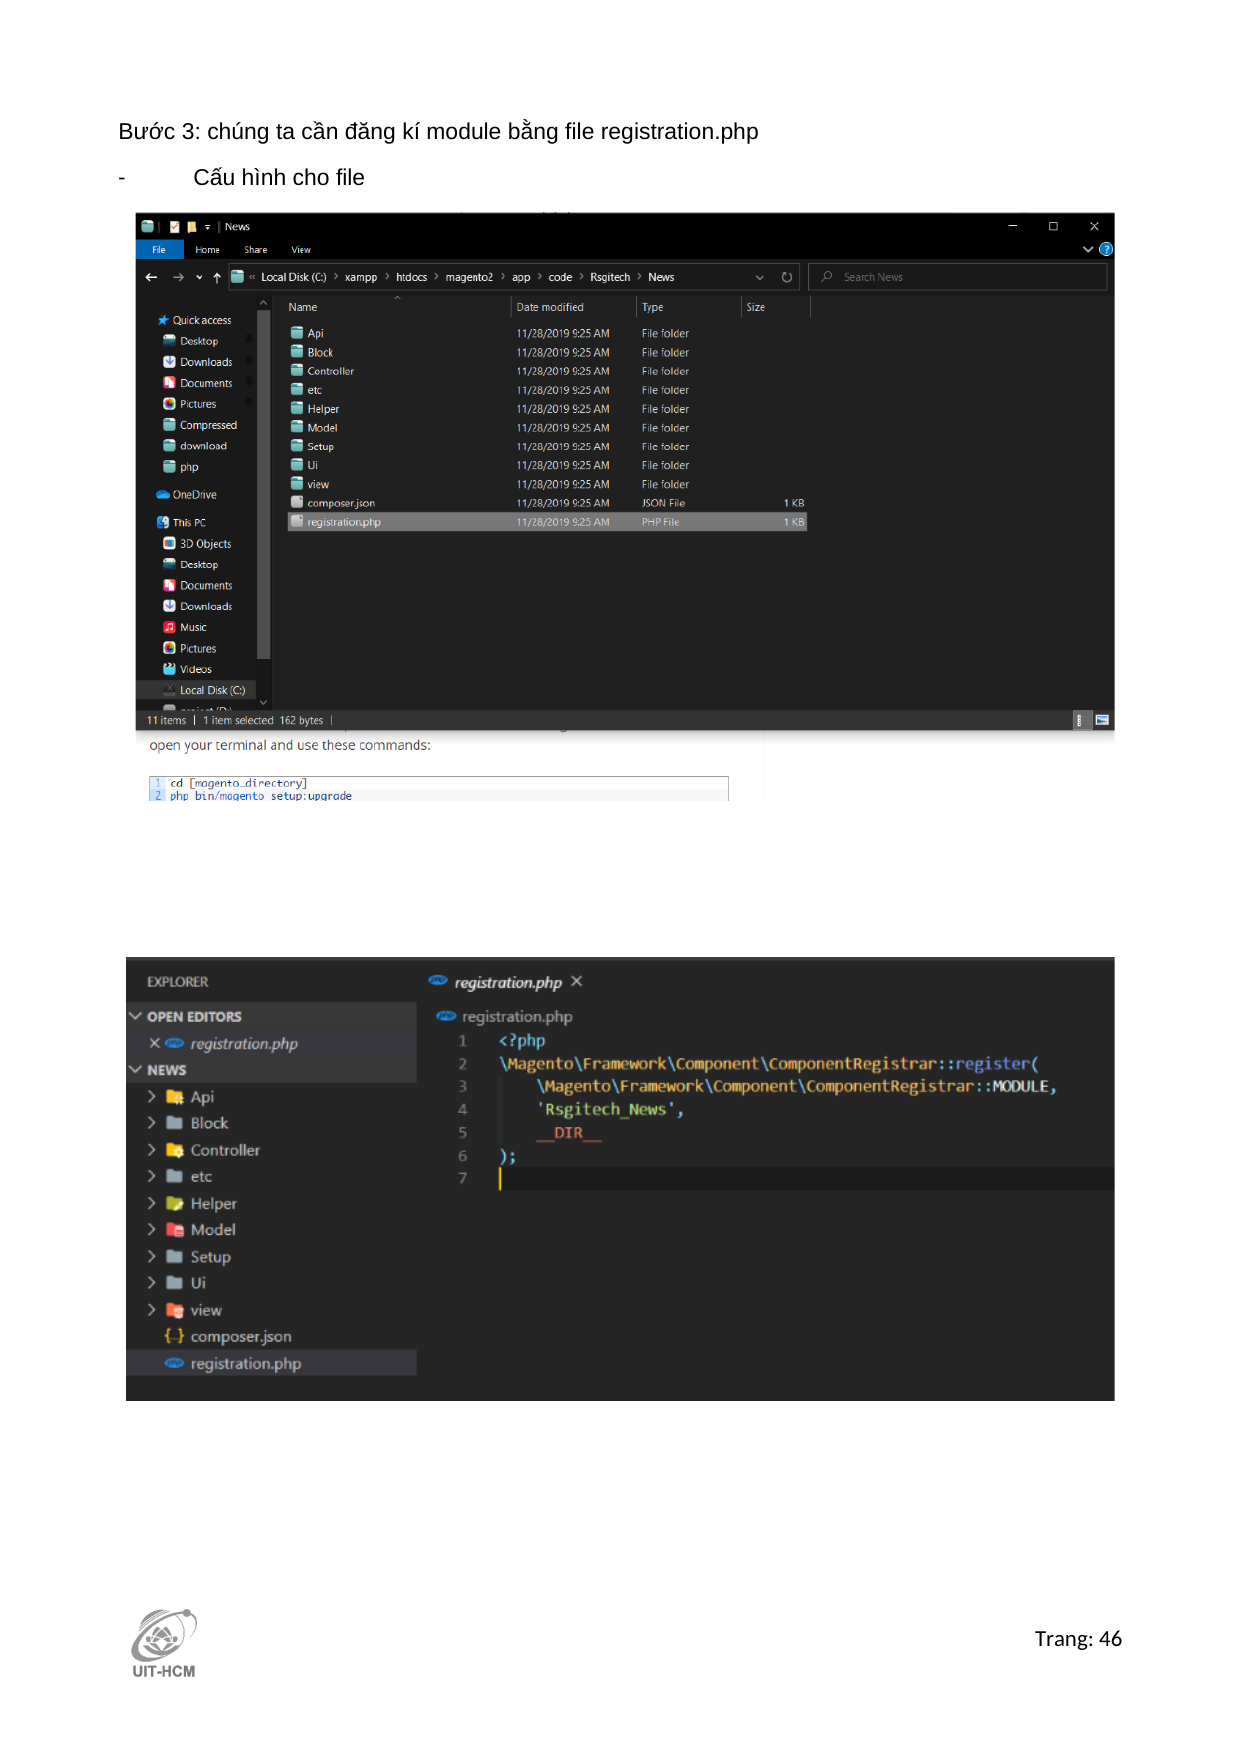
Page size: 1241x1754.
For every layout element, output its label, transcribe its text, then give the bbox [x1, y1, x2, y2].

picture [135, 212, 1115, 801]
picture [126, 957, 1115, 1401]
list Cấu hình cho file [118, 163, 1122, 191]
picture [118, 1607, 210, 1681]
